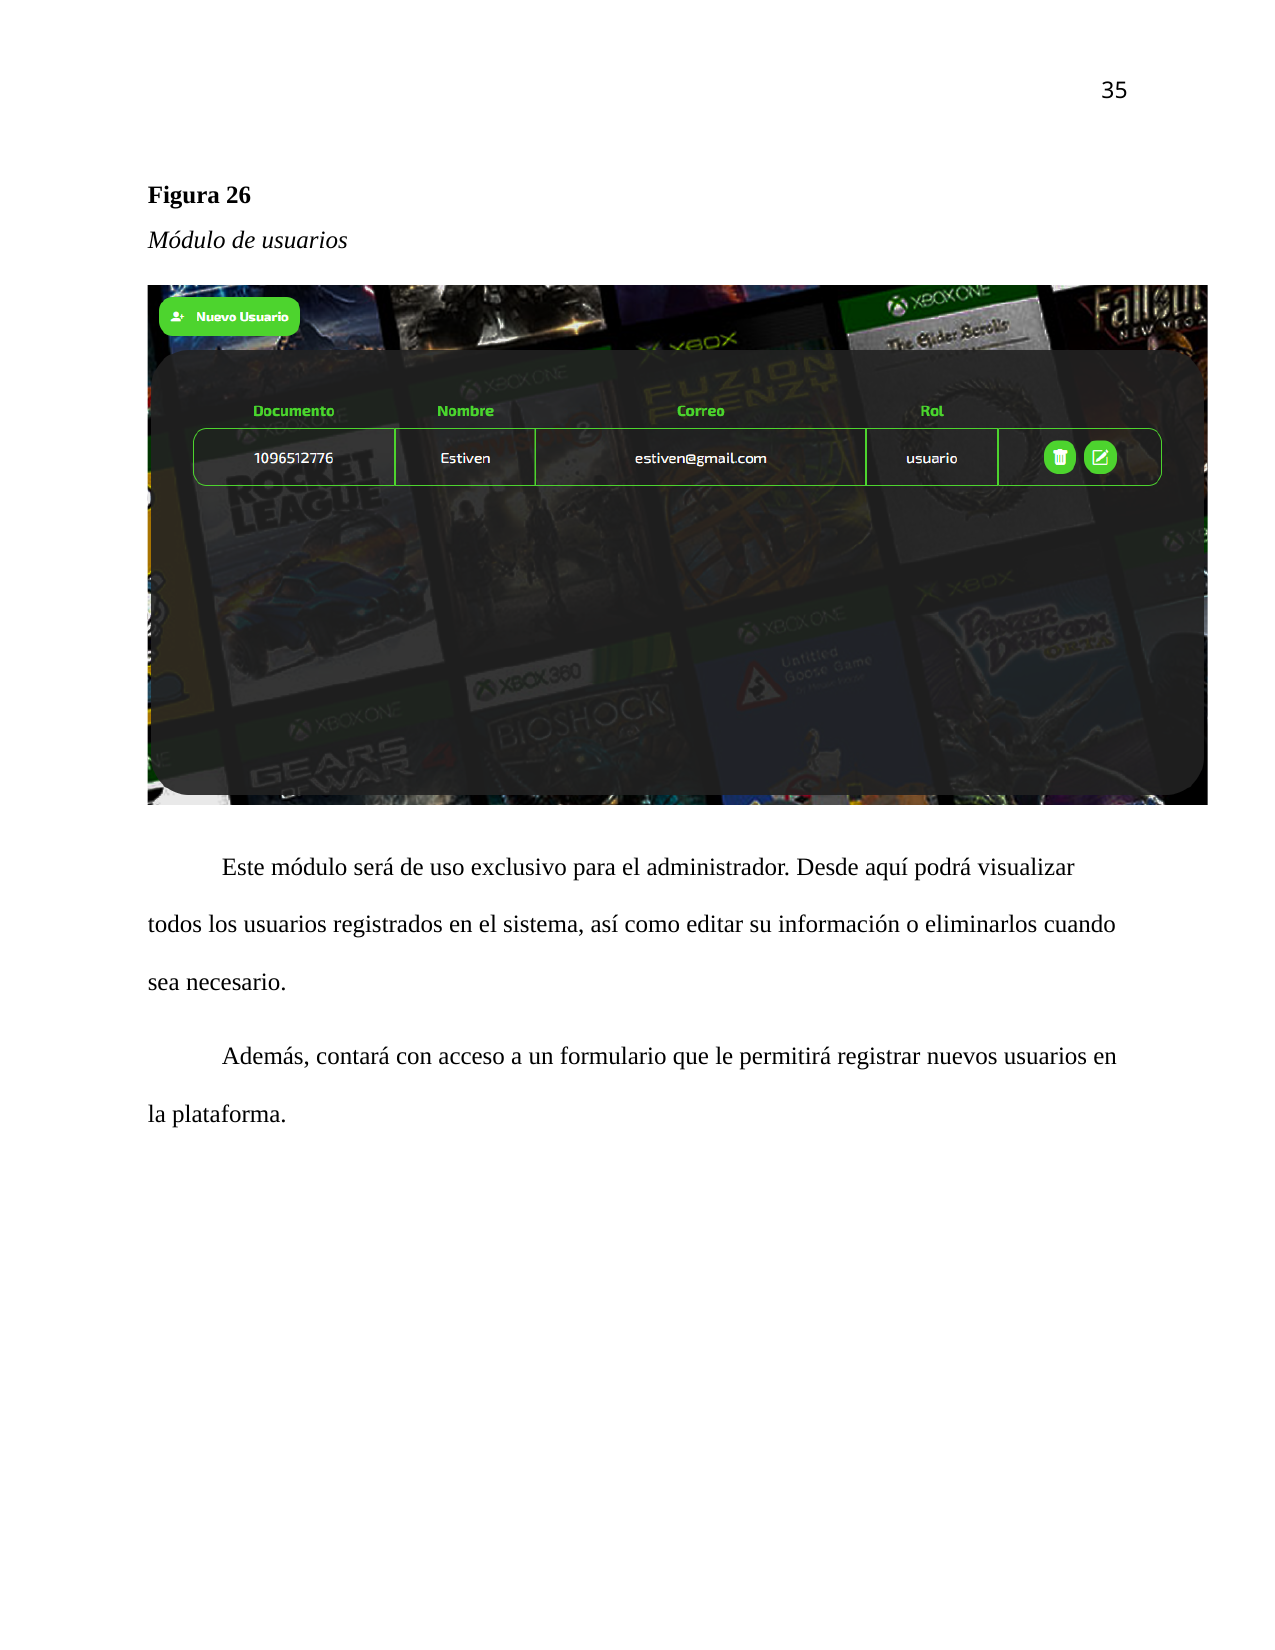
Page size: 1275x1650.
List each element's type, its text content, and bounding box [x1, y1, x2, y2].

text Módulo de usuarios [148, 225, 1127, 285]
text Este módulo será de uso exclusivo para el administrador. Desde aquí podrá visualizar todos los usuarios registrados en el sistema, así como editar su información o eliminarlos cuando sea necesario. [148, 852, 1127, 996]
text Figura 26 [148, 180, 1127, 209]
picture [147, 285, 1208, 805]
text Además, contará con acceso a un formulario que le permitirá registrar nuevos usuarios en la plataforma. [148, 1041, 1127, 1127]
